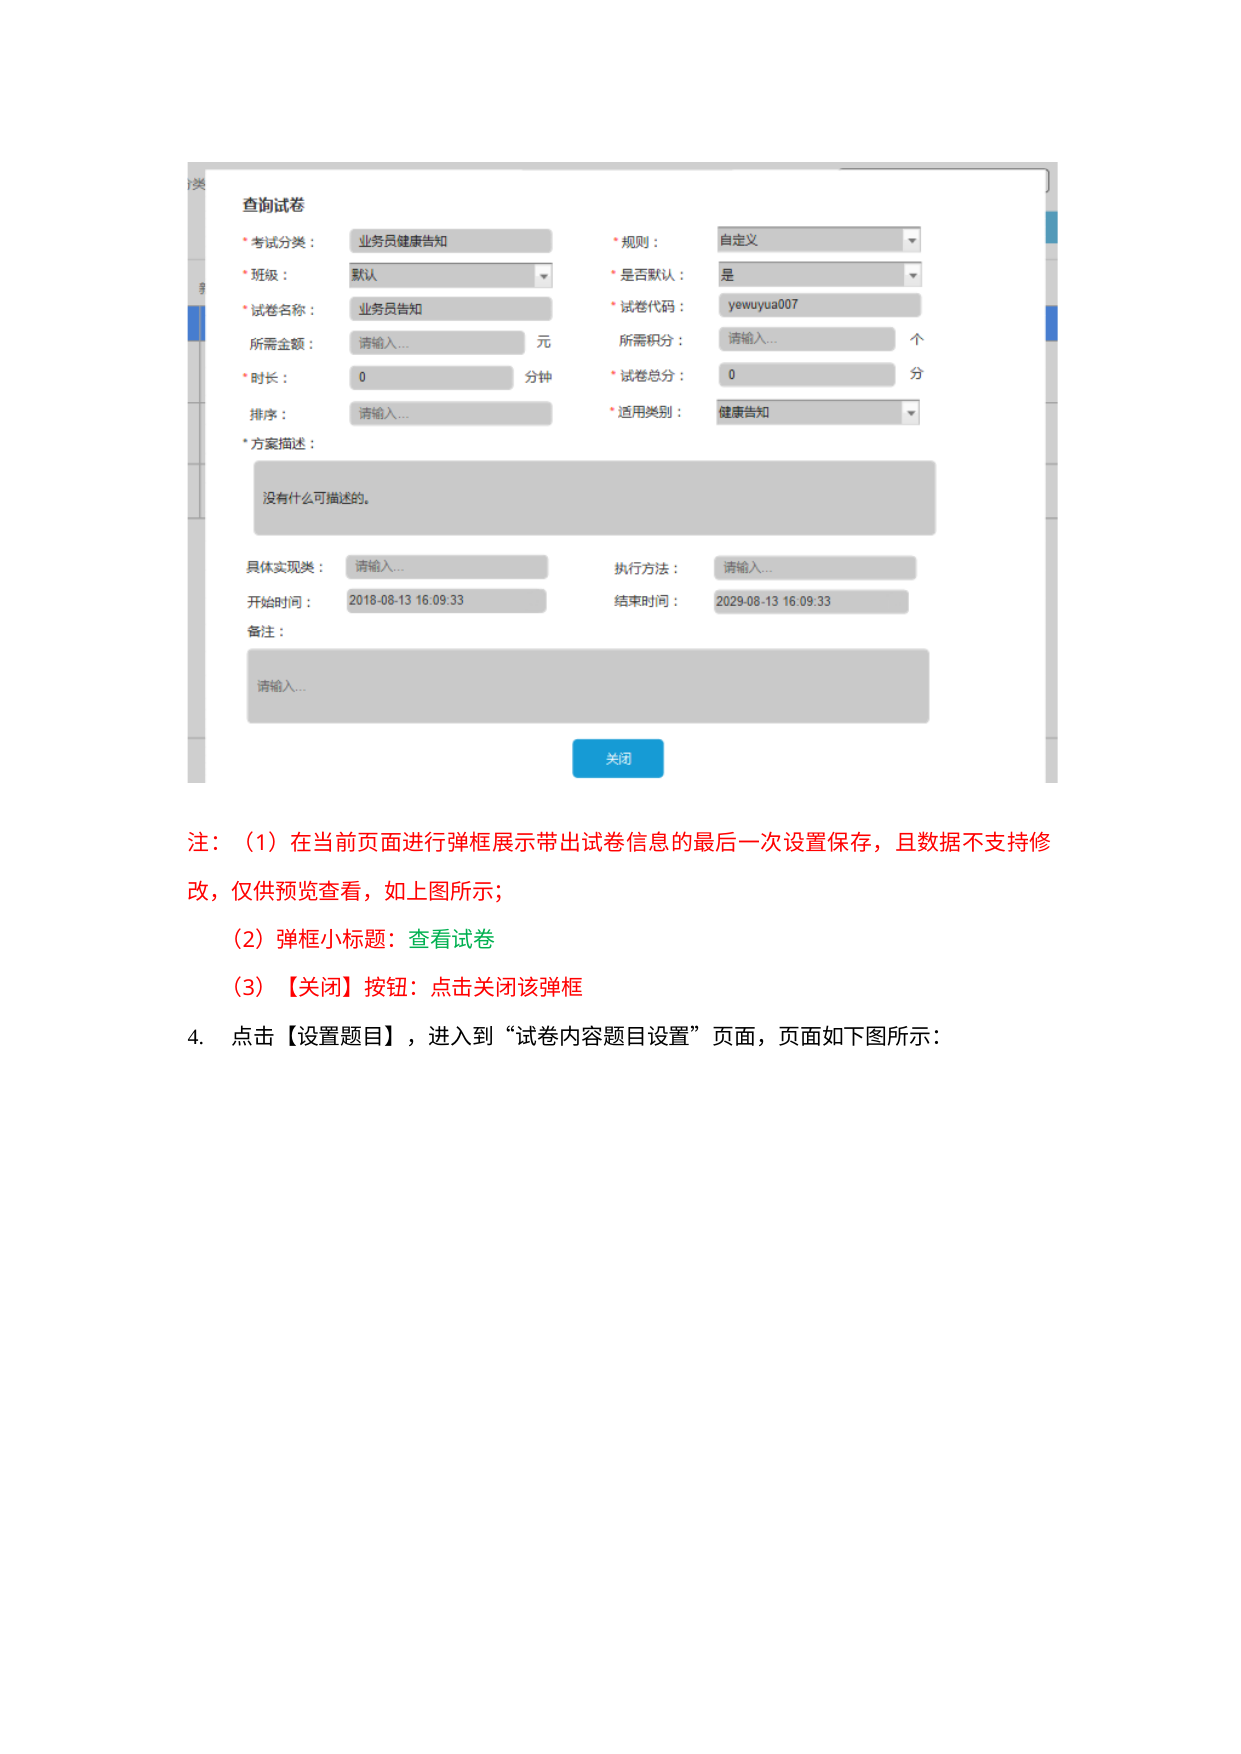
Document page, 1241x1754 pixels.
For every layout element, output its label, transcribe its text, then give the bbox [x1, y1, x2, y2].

picture [187, 162, 1058, 783]
text 注：（1）在当前页面进行弹框展示带出试卷信息的最后一次设置保存，且数据不支持修改，仅供预览查看，如上图所示； [187, 824, 1053, 906]
text （2）弹框小标题：查看试卷 [187, 922, 1053, 954]
list （3）【关闭】按钮：点击关闭该弹框 [187, 970, 1053, 1002]
list 点击【设置题目】，进入到“试卷内容题目设置”页面，页面如下图所示： [187, 1018, 1053, 1051]
